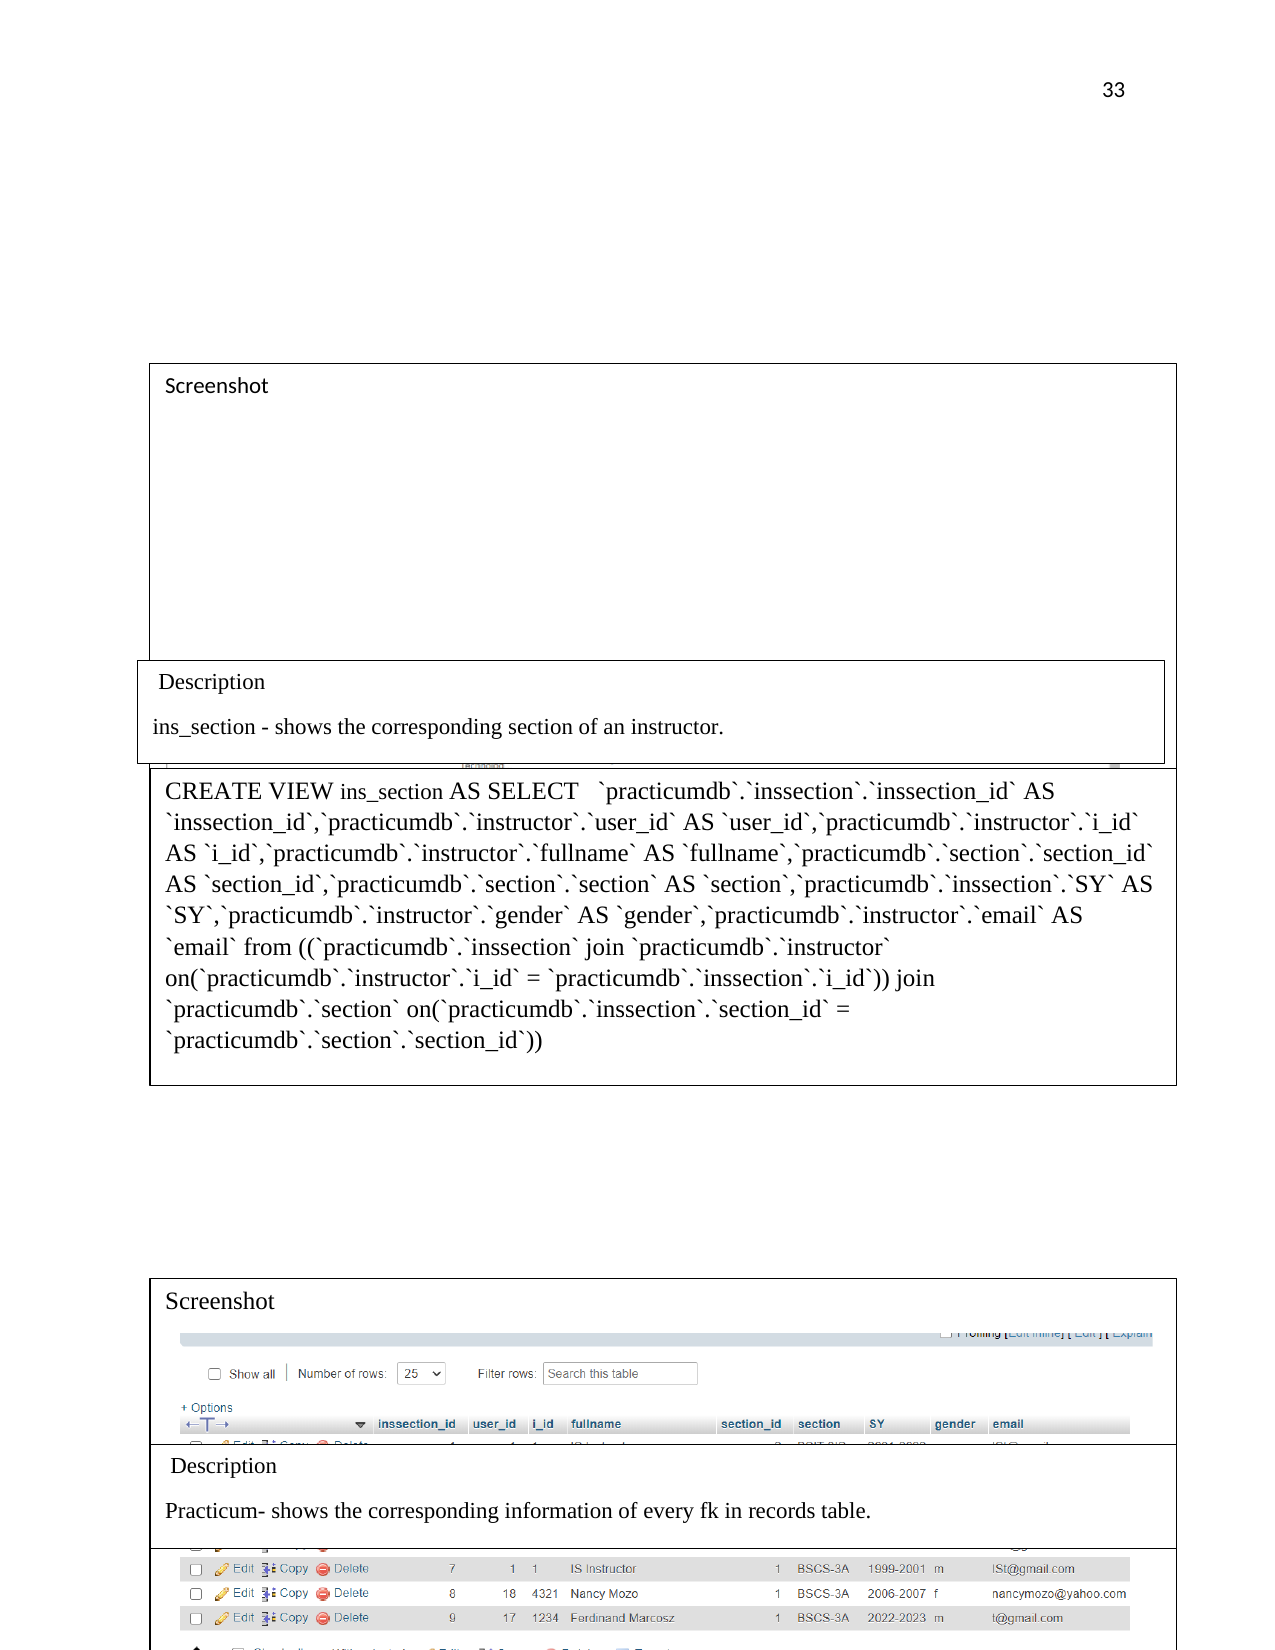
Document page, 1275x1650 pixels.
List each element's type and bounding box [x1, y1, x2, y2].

picture [166, 764, 1120, 768]
picture [177, 1333, 1153, 1444]
picture [177, 1549, 1153, 1650]
